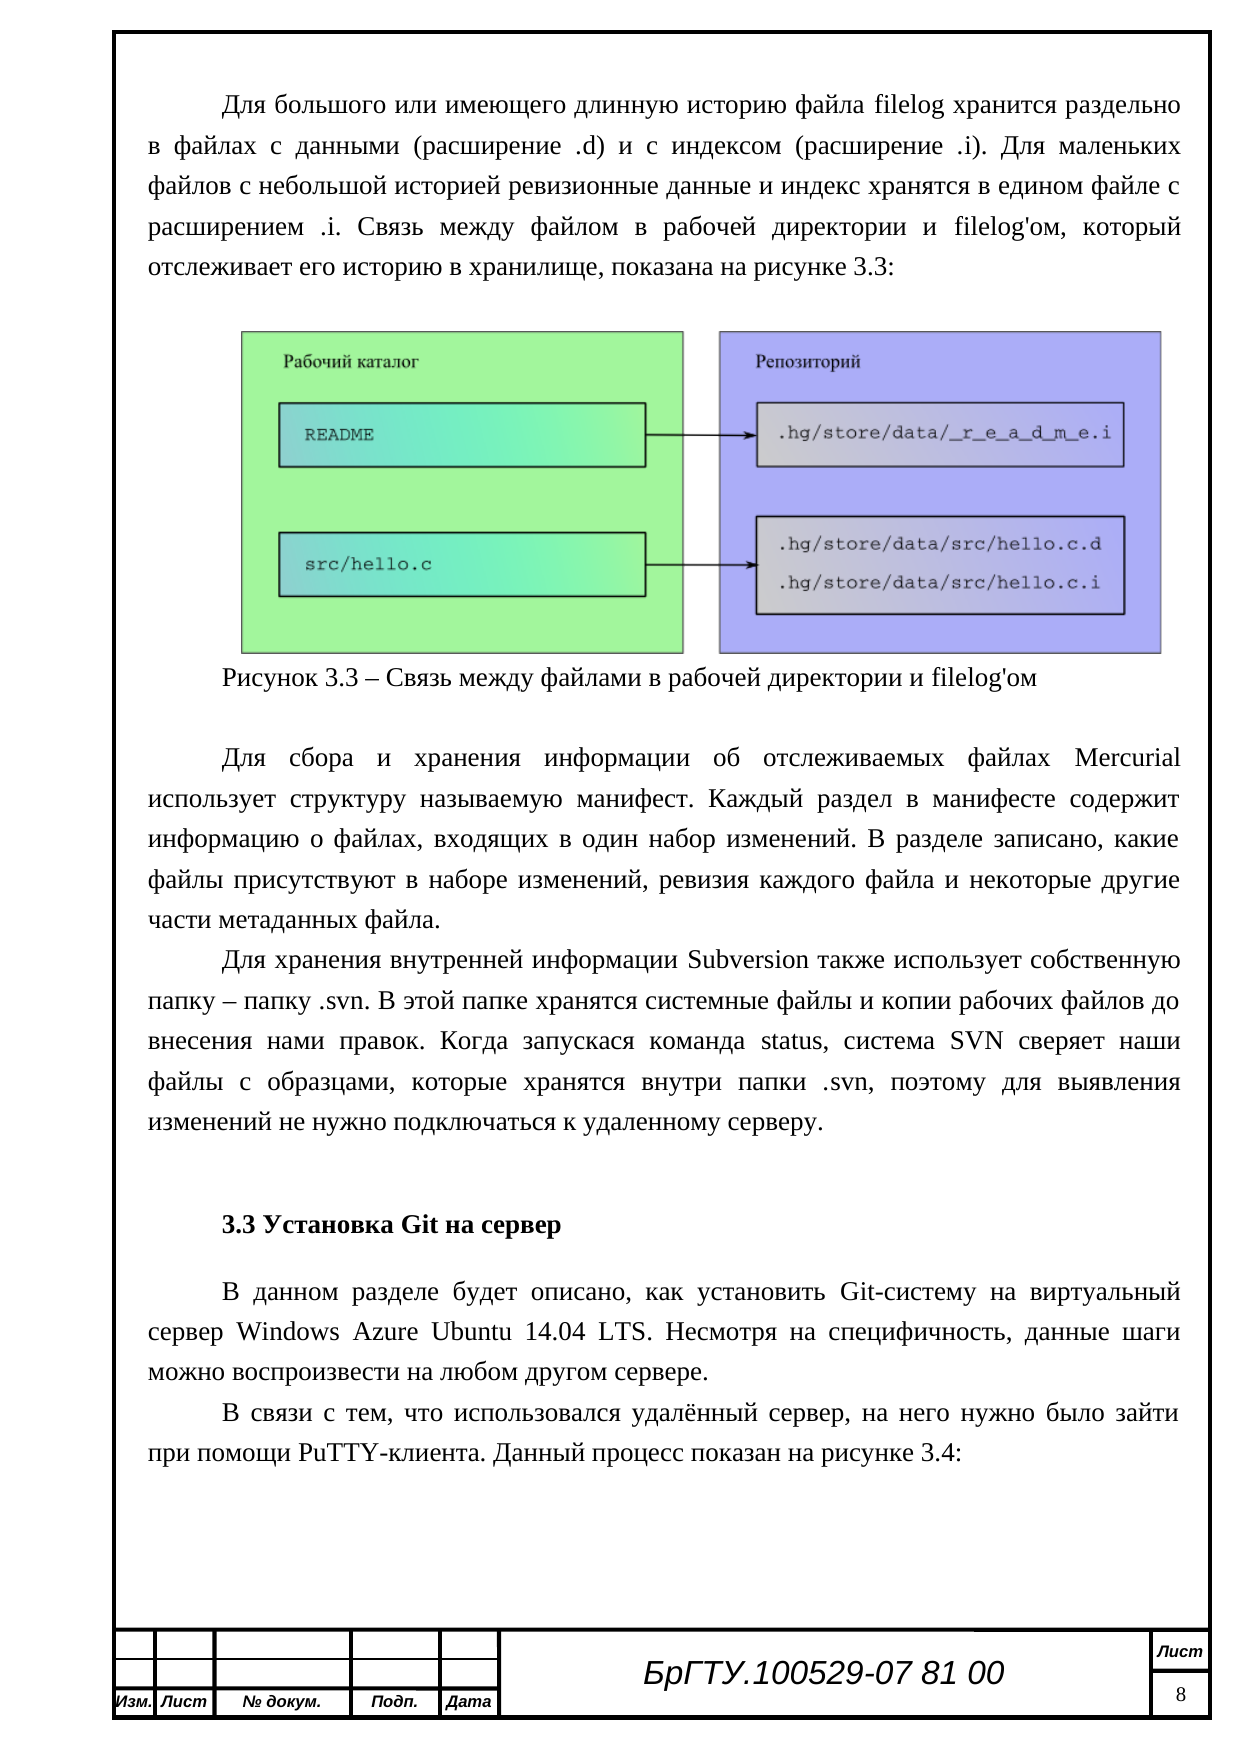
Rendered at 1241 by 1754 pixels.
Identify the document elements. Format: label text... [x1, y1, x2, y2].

text Для хранения внутренней информации Subversion также использует собственную папку – папку .svn. В этой папке хранятся системные файлы и копии рабочих файлов до внесения нами правок. Когда запускася команда status, система SVN сверяет наши файлы с образцами, которые хранятся внутри папки .svn, поэтому для выявления изменений не нужно подключаться к удаленному серверу. [148, 943, 1181, 1136]
text Рисунок 3.3 – Связь между файлами в рабочей директории и filelog'ом [148, 661, 1181, 692]
picture [241, 331, 1162, 654]
text В данном разделе будет описано, как установить Git-систему на виртуальный сервер Windows Azure Ubuntu 14.04 LTS. Несмотря на специфичность, данные шаги можно воспроизвести на любом другом сервере. [148, 1274, 1181, 1387]
text В связи с тем, что использовался удалённый сервер, на него нужно было зайти при помощи PuTTY-клиента. Данный процесс показан на рисунке 3.4: [148, 1396, 1181, 1467]
text 3.3 Установка Git на сервер [148, 1208, 1181, 1239]
text Для большого или имеющего длинную историю файла filelog хранится раздельно в файлах с данными (расширение .d) и с индексом (расширение .i). Для маленьких файлов с небольшой историей ревизионные данные и индекс хранятся в едином файле с расширением .i. Связь между файлом в рабочей директории и filelog'ом, который отслеживает его историю в хранилище, показана на рисунке 3.3: [148, 89, 1181, 281]
text Для сбора и хранения информации об отслеживаемых файлах Mercurial использует структуру называемую манифест. Каждый раздел в манифесте содержит информацию о файлах, входящих в один набор изменений. В разделе записано, какие файлы присутствуют в наборе изменений, ревизия каждого файла и некоторые другие части метаданных файла. [148, 741, 1181, 934]
